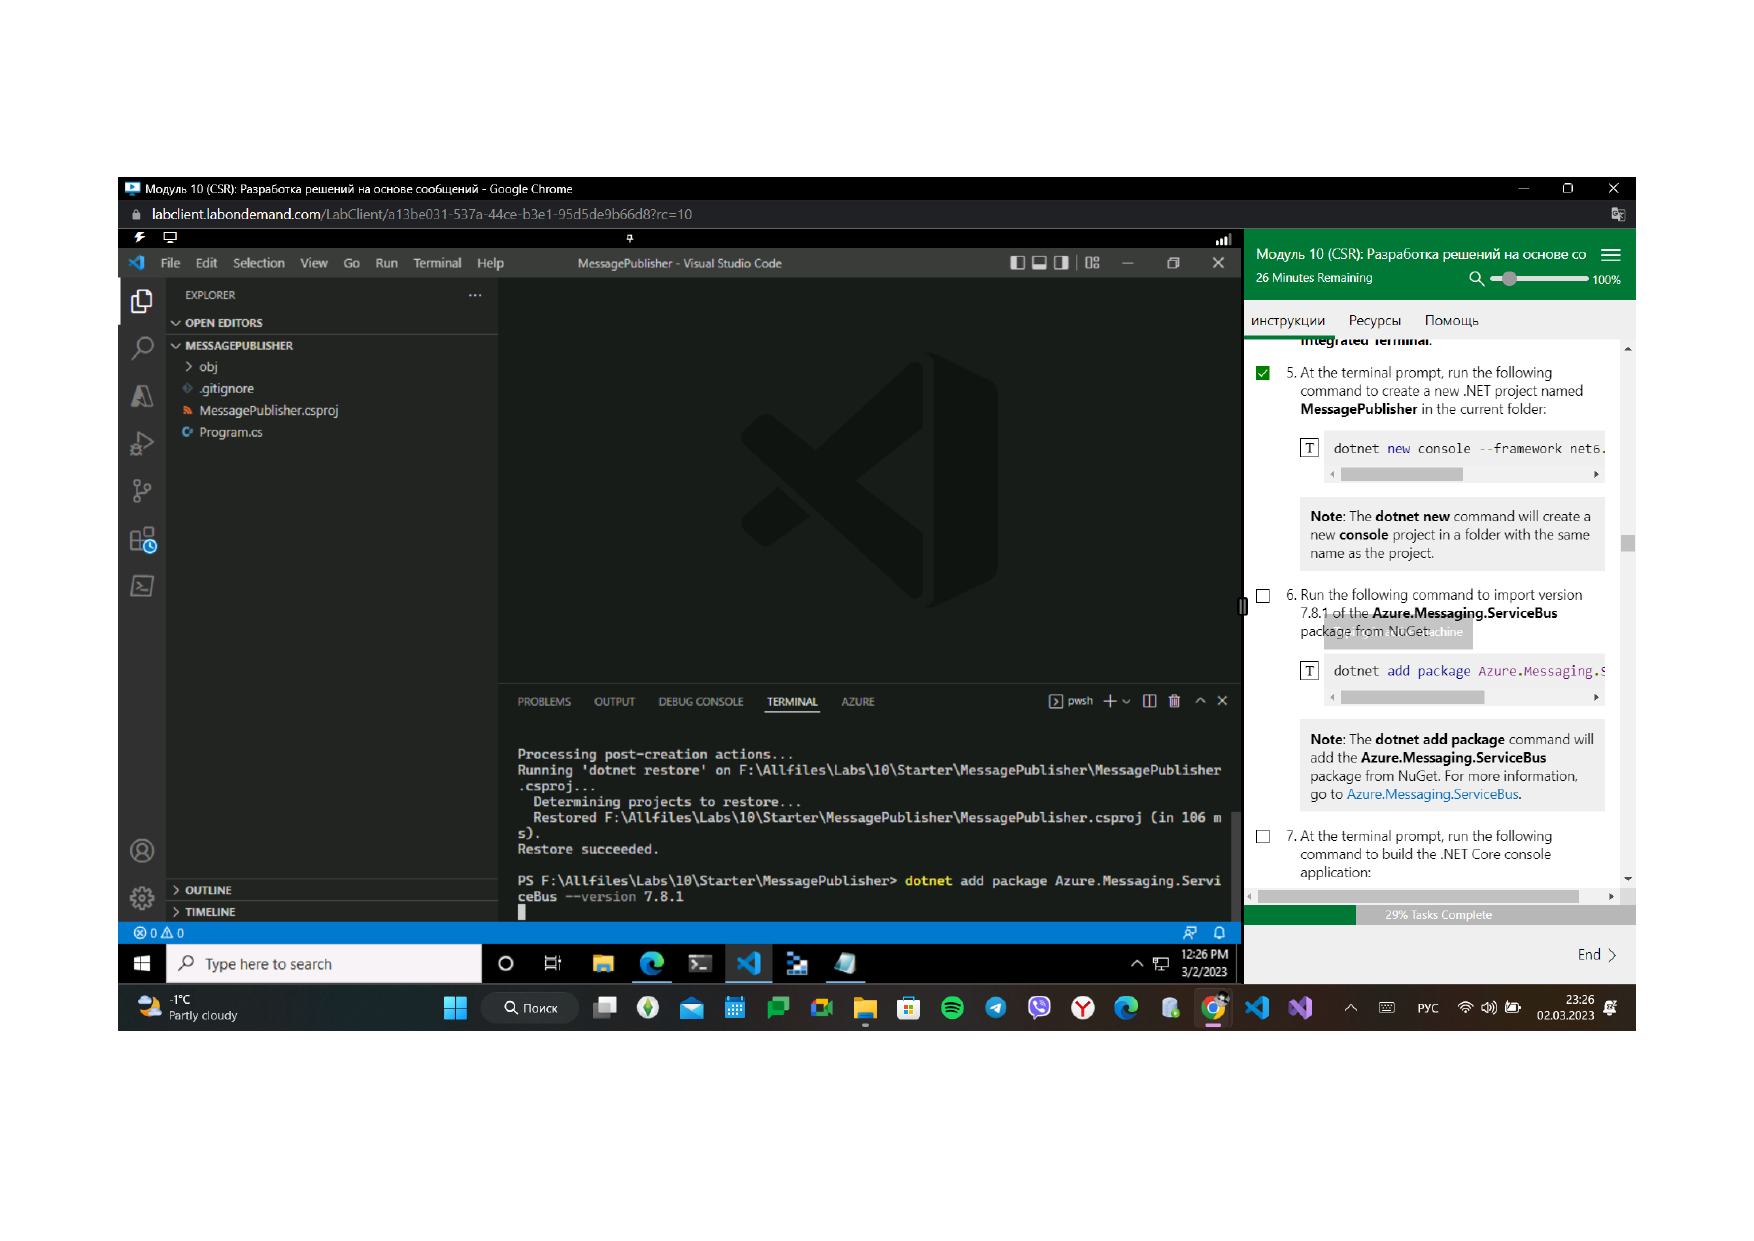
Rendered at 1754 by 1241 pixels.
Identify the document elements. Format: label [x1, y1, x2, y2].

picture [118, 177, 1636, 1031]
